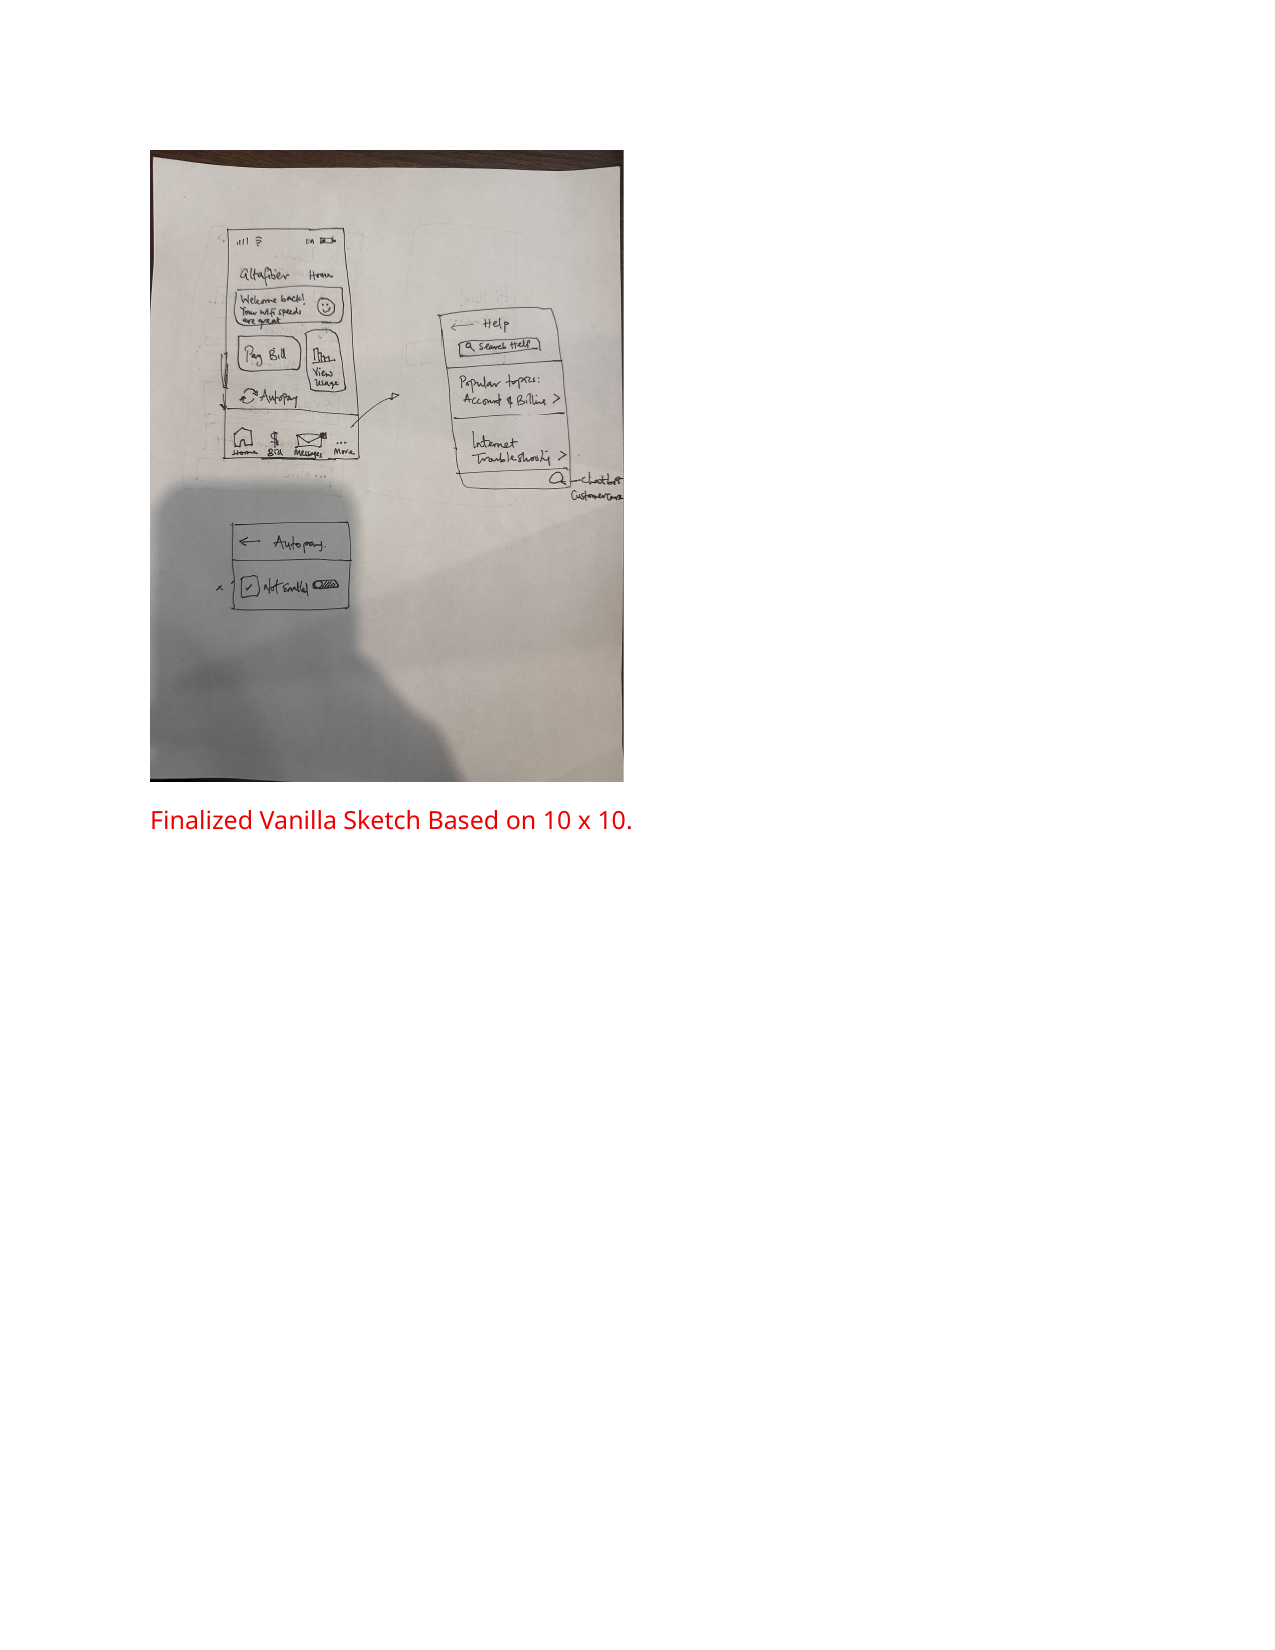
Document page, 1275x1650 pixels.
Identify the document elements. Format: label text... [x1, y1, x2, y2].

text Finalized Vanilla Sketch Based on 10 x 10. [150, 803, 1125, 837]
picture [150, 150, 624, 782]
